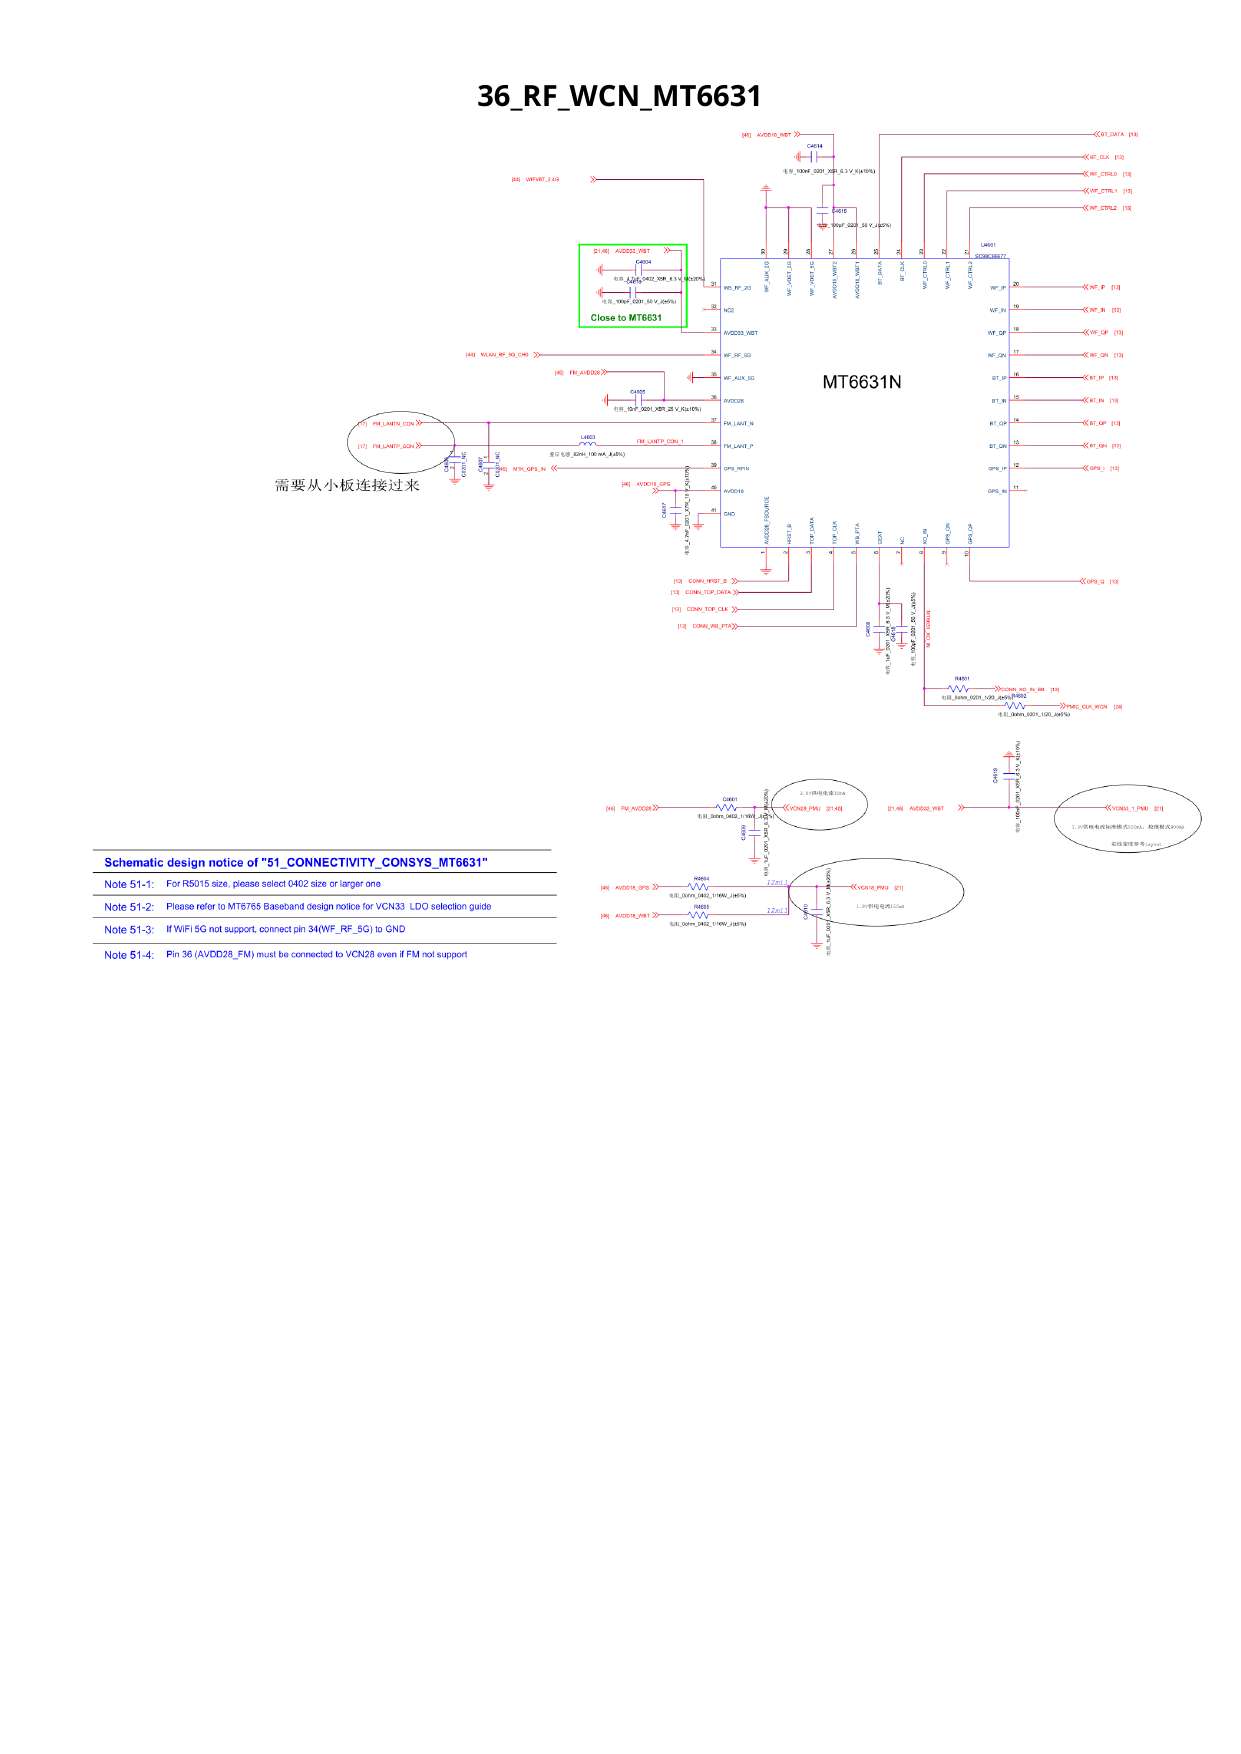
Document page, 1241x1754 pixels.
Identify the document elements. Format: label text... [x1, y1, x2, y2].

picture [75, 114, 1214, 968]
text 36_RF_WCN_MT6631 [75, 75, 1165, 114]
